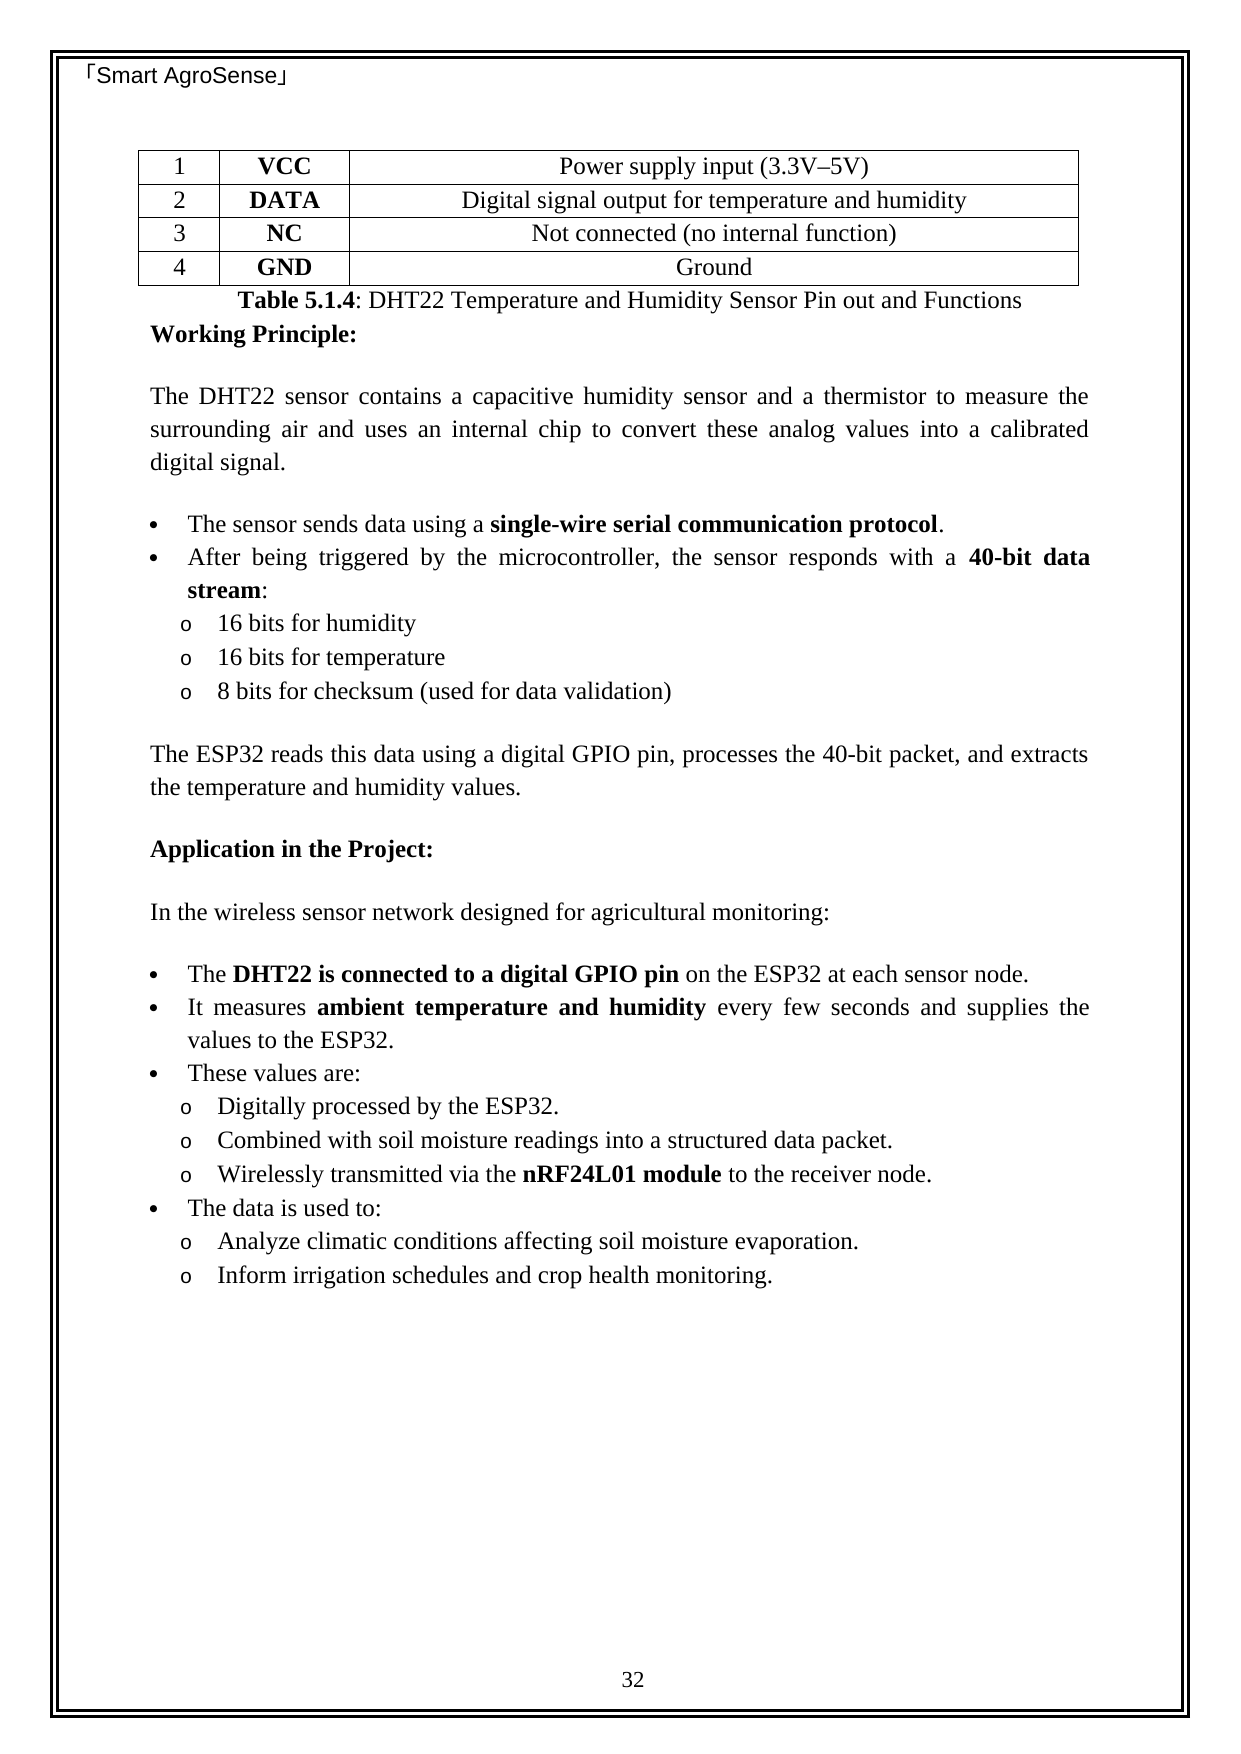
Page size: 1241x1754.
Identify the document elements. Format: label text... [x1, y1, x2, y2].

list 8 bits for checksum (used for data validation) [179, 676, 1090, 706]
text In the wireless sensor network designed for agricultural monitoring: [150, 897, 1090, 925]
table_cell 3 [139, 218, 219, 251]
list After being triggered by the microcontroller, the sensor responds with a 40-bit data stream: [150, 542, 1090, 604]
list Wirelessly transmitted via the nRF24L01 module to the receiver node. [179, 1159, 1090, 1188]
text Working Principle: [150, 319, 1090, 347]
text Application in the Project: [150, 834, 1090, 863]
list Inform irrigation schedules and crop health monitoring. [179, 1260, 1090, 1289]
list 16 bits for humidity [179, 608, 1090, 638]
list Digitally processed by the ESP32. [179, 1091, 1090, 1120]
table_cell Power supply input (3.3V–5V) [350, 151, 1078, 184]
list The data is used to: [150, 1193, 1090, 1221]
list The sensor sends data using a single-wire serial communication protocol. [150, 509, 1090, 538]
text The ESP32 reads this data using a digital GPIO pin, processes the 40-bit packet, and extracts the temperature and humidity values. [150, 739, 1090, 801]
table_cell Not connected (no internal function) [350, 218, 1078, 251]
table_cell 2 [139, 185, 219, 217]
table_cell Ground [350, 252, 1078, 284]
list It measures ambient temperature and humidity every few seconds and supplies the values to the ESP32. [150, 992, 1090, 1053]
table_cell 4 [139, 252, 219, 284]
table_cell 1 [139, 151, 219, 184]
list 16 bits for temperature [179, 642, 1090, 672]
list The DHT22 is connected to a digital GPIO pin on the ESP32 at each sensor node. [150, 959, 1090, 987]
table_cell VCC [220, 151, 349, 184]
text Table 5.1.4: DHT22 Temperature and Humidity Sensor Pin out and Functions [324, 286, 1090, 314]
list Analyze climatic conditions affecting soil moisture evaporation. [179, 1226, 1090, 1255]
table_cell NC [220, 218, 349, 251]
table_cell GND [220, 252, 349, 284]
table_cell Digital signal output for temperature and humidity [350, 185, 1078, 217]
table_cell DATA [220, 185, 349, 217]
list Combined with soil moisture readings into a structured data packet. [179, 1125, 1090, 1154]
list These values are: [150, 1058, 1090, 1087]
text The DHT22 sensor contains a capacitive humidity sensor and a thermistor to measure the surrounding air and uses an internal chip to convert these analog values into a calibrated digital signal. [150, 381, 1090, 476]
